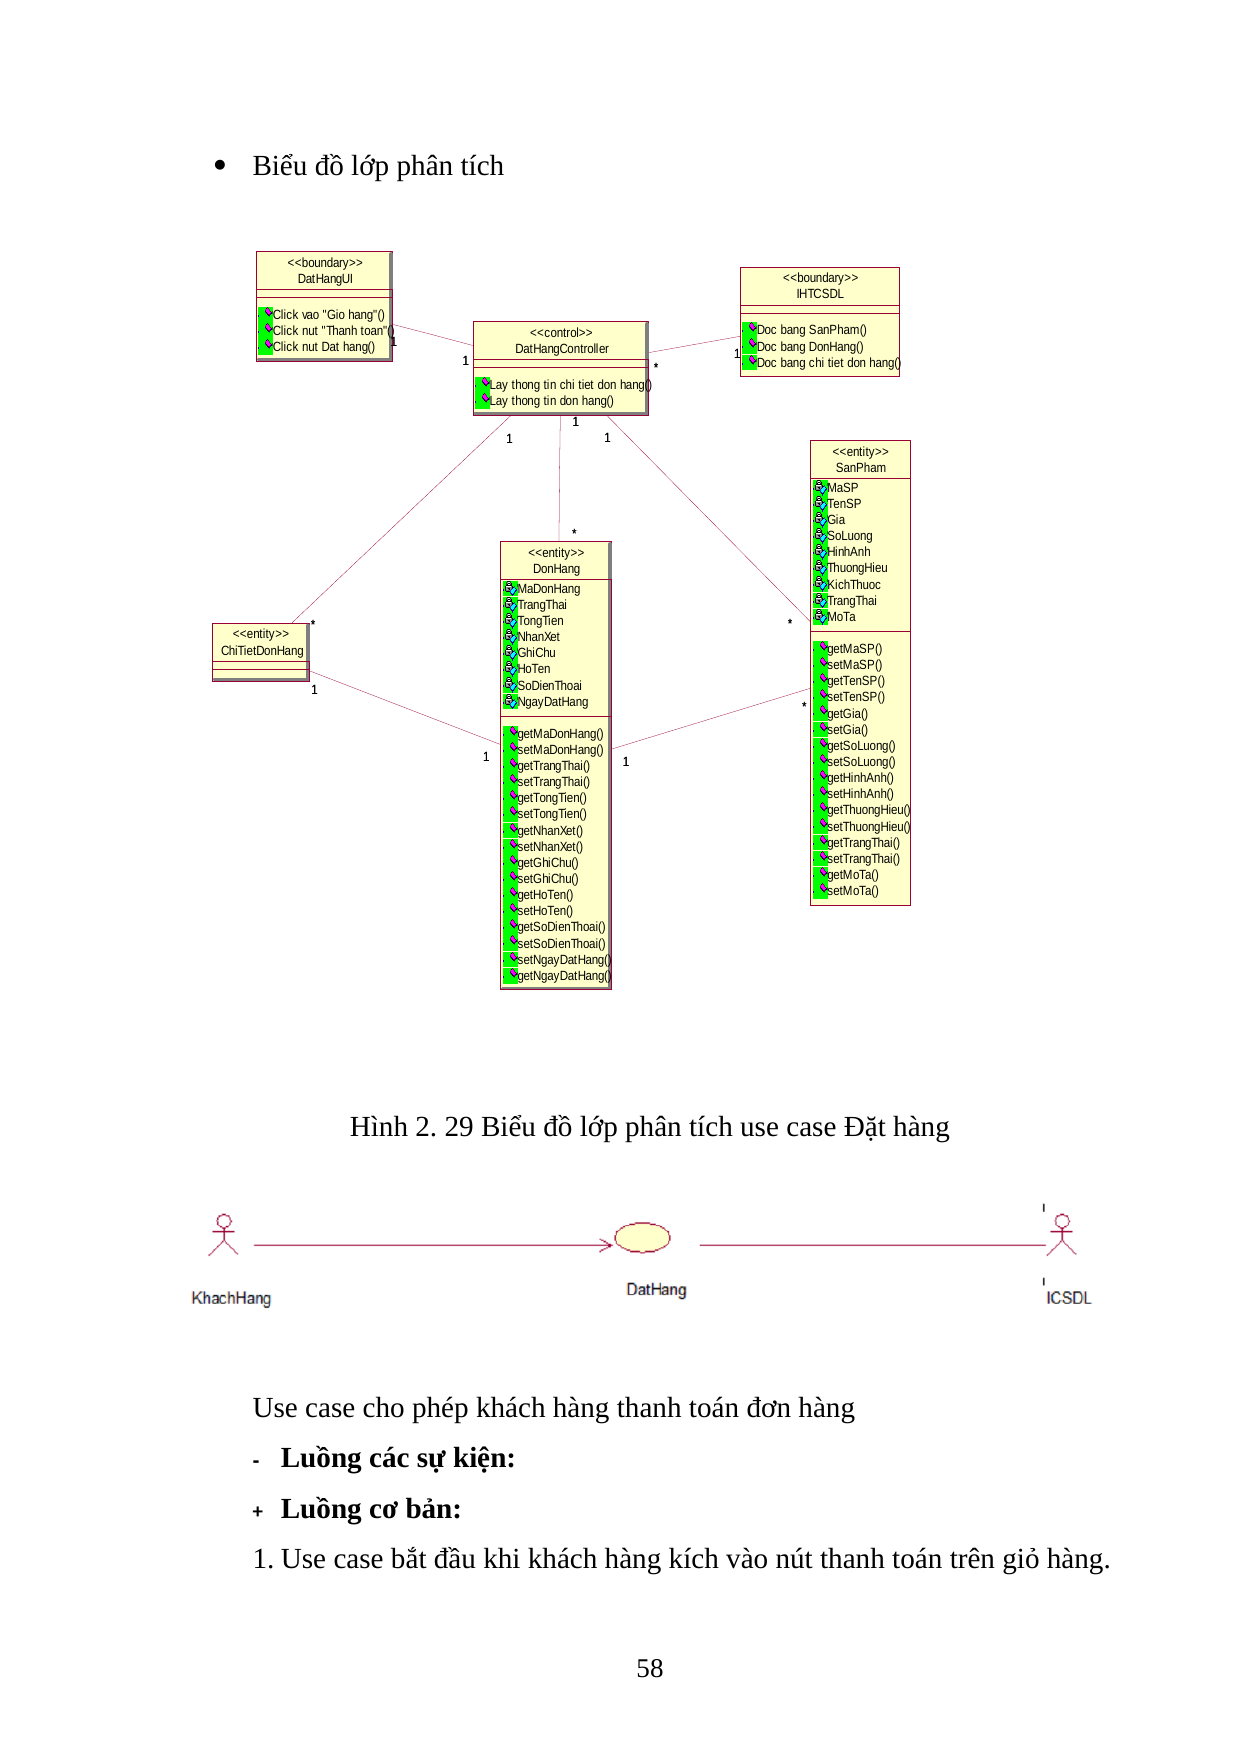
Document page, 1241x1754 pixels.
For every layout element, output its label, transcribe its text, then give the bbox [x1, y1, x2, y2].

list Use case bắt đầu khi khách hàng kích vào nút thanh toán trên giỏ hàng. [177, 1541, 1122, 1575]
picture [177, 1180, 1152, 1359]
list Luồng cơ bản: [177, 1491, 1122, 1524]
list Biểu đồ lớp phân tích [215, 148, 1122, 181]
list Luồng các sự kiện: [177, 1441, 1122, 1474]
text Use case cho phép khách hàng thanh toán đơn hàng [177, 1390, 1122, 1424]
